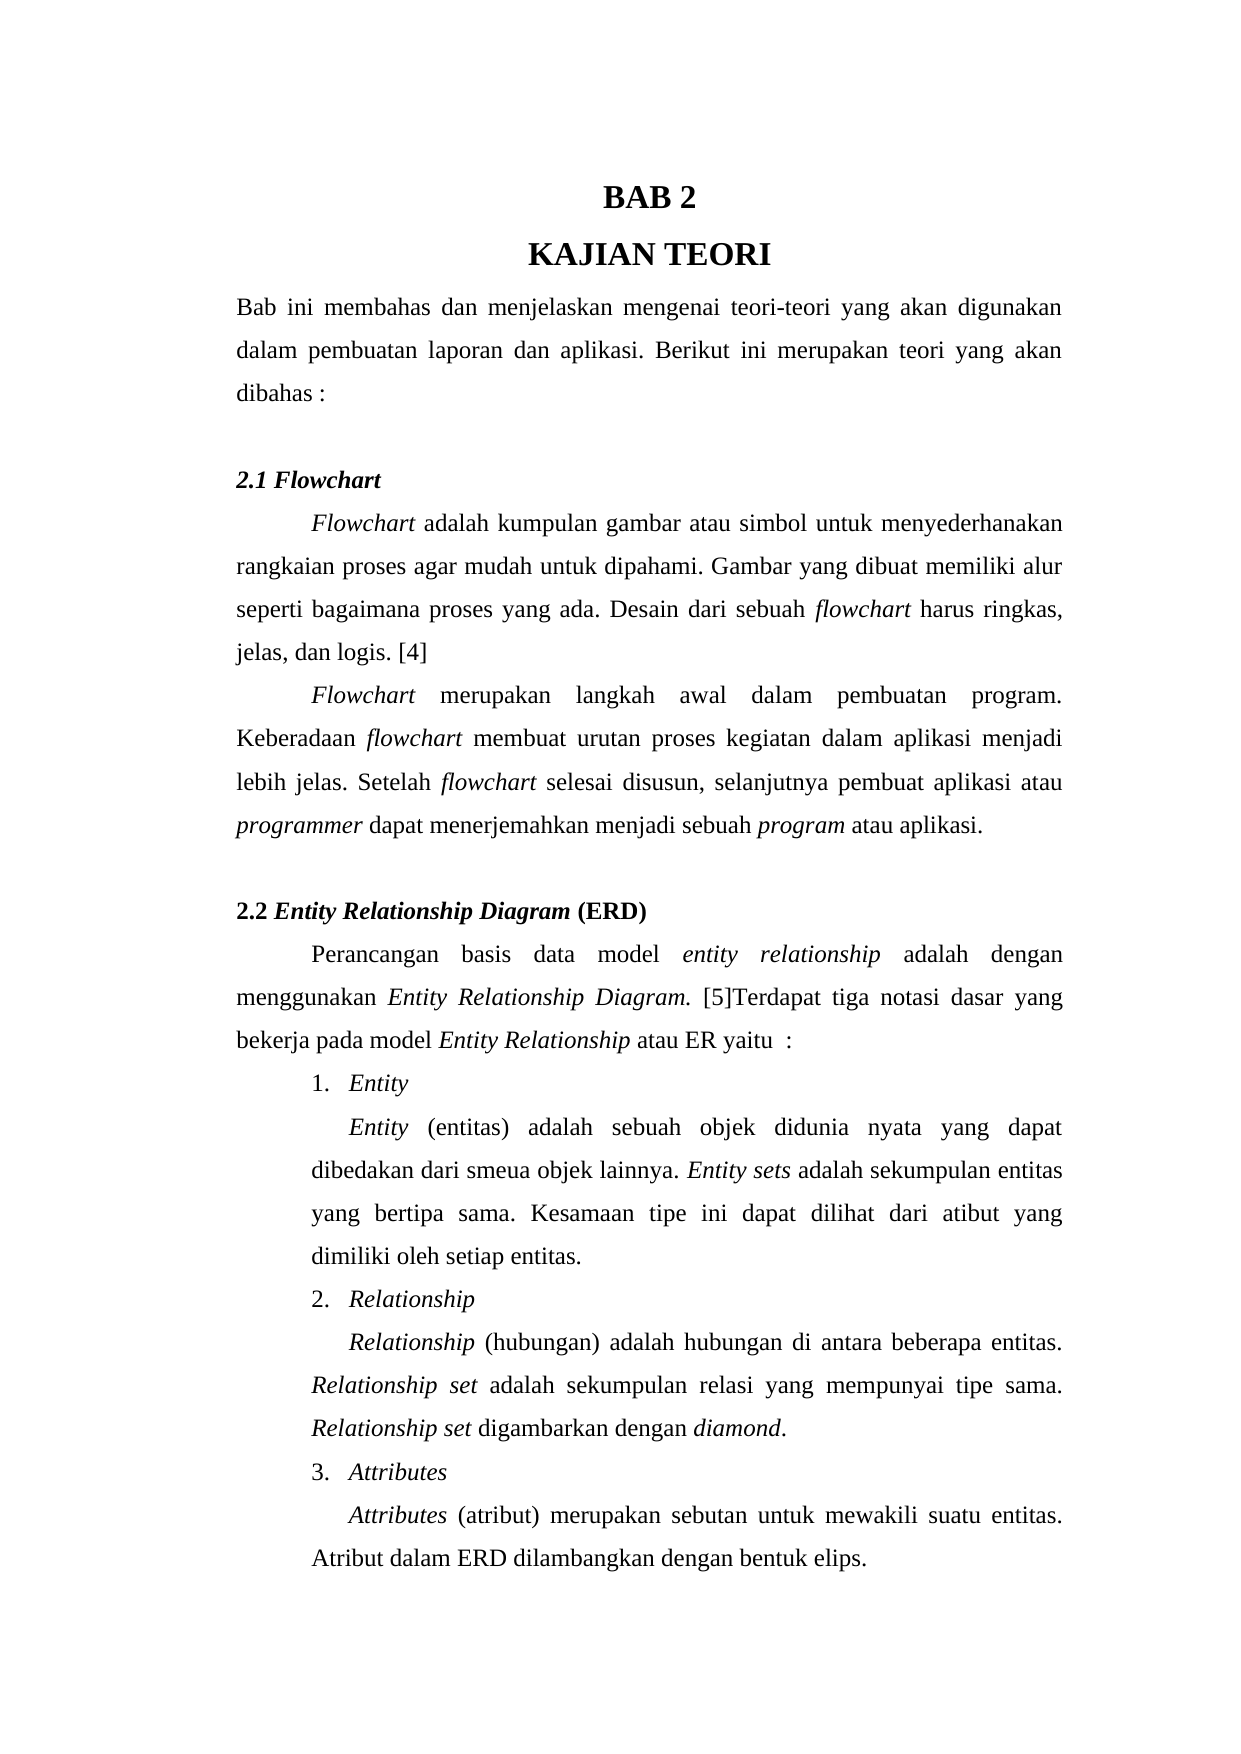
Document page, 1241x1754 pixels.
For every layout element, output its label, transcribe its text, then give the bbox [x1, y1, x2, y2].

text Relationship (hubungan) adalah hubungan di antara beberapa entitas. Relationship set adalah sekumpulan relasi yang mempunyai tipe sama. Relationship set digambarkan dengan diamond. [311, 1327, 1063, 1442]
text Entity (entitas) adalah sebuah objek didunia nyata yang dapat dibedakan dari smeua objek lainnya. Entity sets adalah sekumpulan entitas yang bertipa sama. Kesamaan tipe ini dapat dilihat dari atibut yang dimiliki oleh setiap entitas. [311, 1112, 1063, 1270]
list Attributes [311, 1457, 1063, 1485]
subtitle KAJIAN TEORI [236, 177, 1063, 273]
text Bab ini membahas dan menjelaskan mengenai teori-teori yang akan digunakan dalam pembuatan laporan dan aplikasi. Berikut ini merupakan teori yang akan dibahas : [236, 292, 1063, 407]
list Entity [311, 1068, 1063, 1097]
subtitle Flowchart [236, 465, 1063, 493]
list Relationship [311, 1284, 1063, 1313]
subtitle Entity Relationship Diagram (ERD) [236, 896, 1063, 925]
text Flowchart adalah kumpulan gambar atau simbol untuk menyederhanakan rangkaian proses agar mudah untuk dipahami. Gambar yang dibuat memiliki alur seperti bagaimana proses yang ada. Desain dari sebuah flowchart harus ringkas, jelas, dan logis. [236, 508, 1063, 666]
text Attributes (atribut) merupakan sebutan untuk mewakili suatu entitas. Atribut dalam ERD dilambangkan dengan bentuk elips. [311, 1500, 1063, 1572]
text Flowchart merupakan langkah awal dalam pembuatan program. Keberadaan flowchart membuat urutan proses kegiatan dalam aplikasi menjadi lebih jelas. Setelah flowchart selesai disusun, selanjutnya pembuat aplikasi atau programmer dapat menerjemahkan menjadi sebuah program atau aplikasi. [236, 680, 1063, 838]
text Perancangan basis data model entity relationship adalah dengan menggunakan Entity Relationship Diagram. Terdapat tiga notasi dasar yang bekerja pada model Entity Relationship atau ER yaitu : [236, 939, 1063, 1054]
